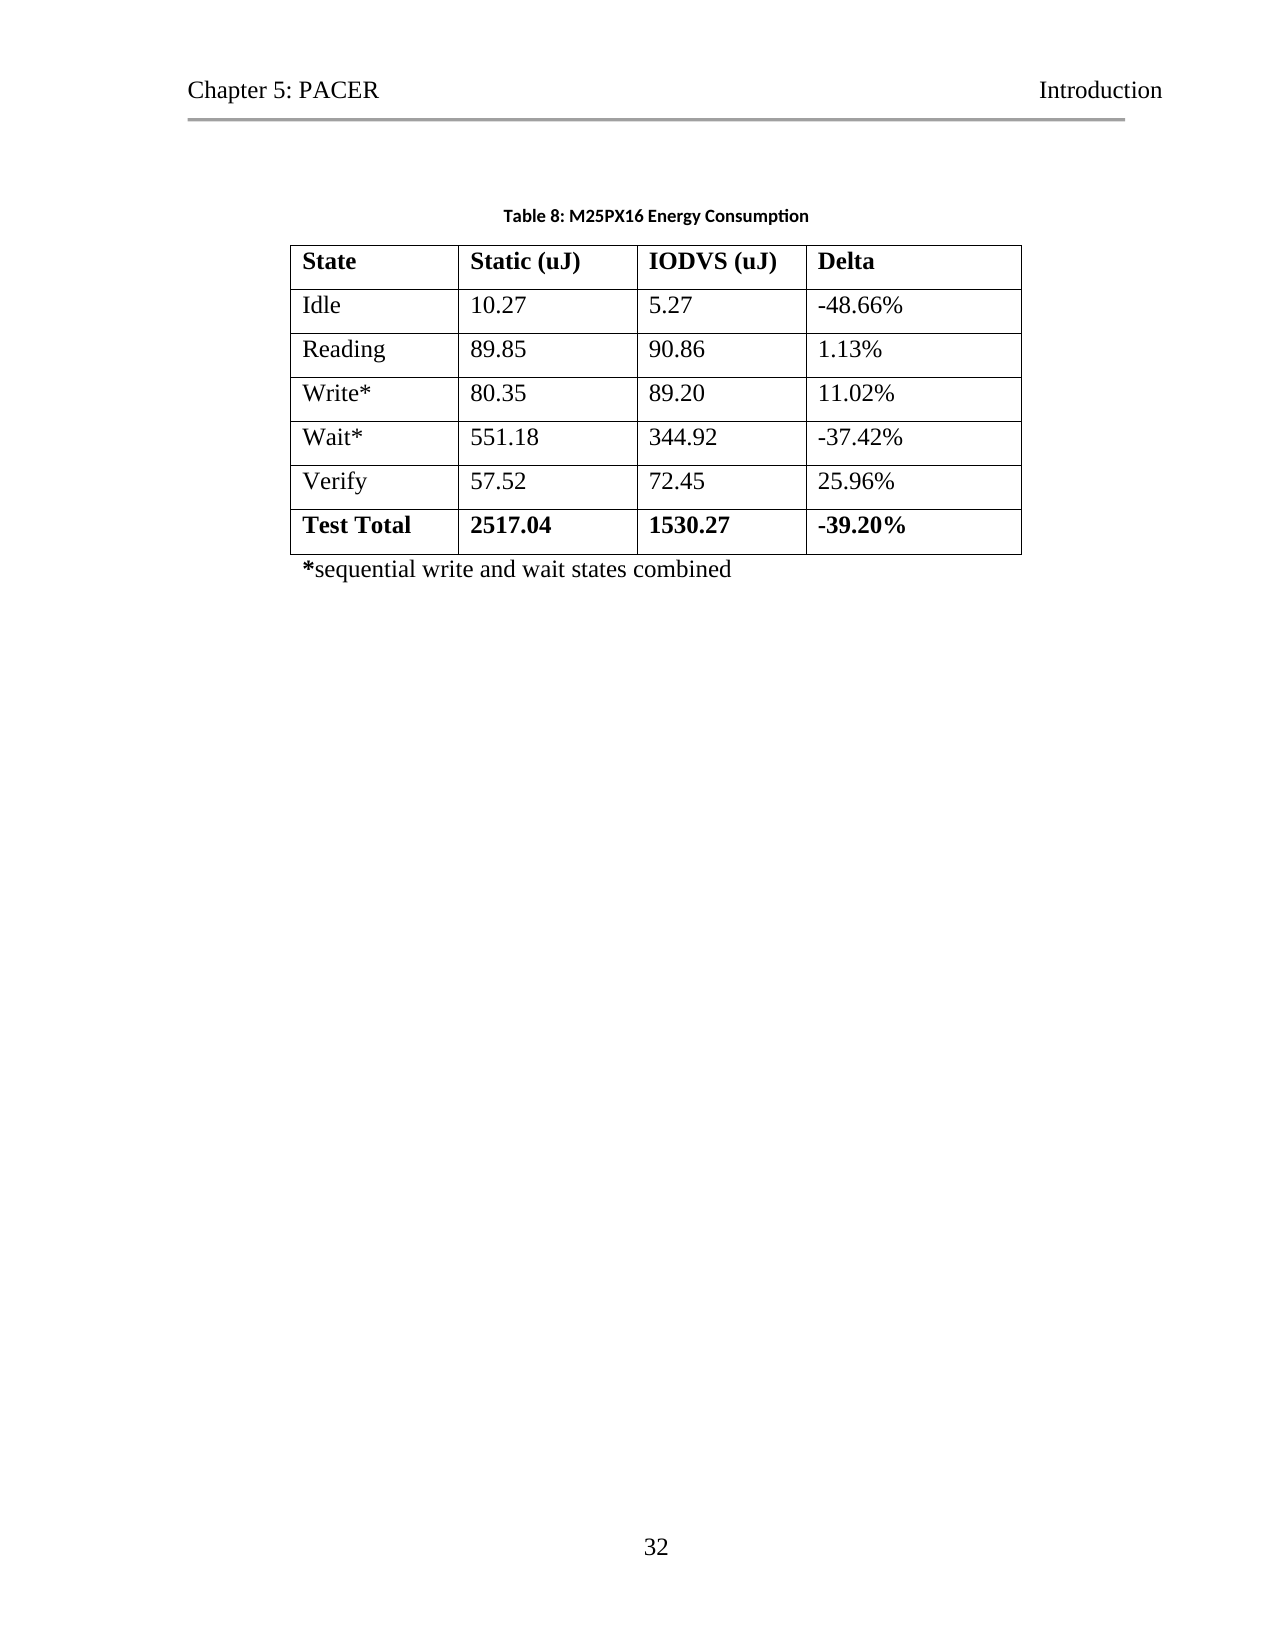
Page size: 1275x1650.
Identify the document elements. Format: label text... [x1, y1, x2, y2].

table_cell Wait* [291, 422, 458, 465]
table_cell Reading [291, 334, 458, 377]
table_cell 25.96% [807, 466, 1021, 509]
table_cell Test Total [291, 510, 458, 553]
table_cell 5.27 [638, 290, 806, 333]
table_cell Idle [291, 290, 458, 333]
table_cell *sequential write and wait states combined [291, 555, 1022, 597]
table_cell 2517.04 [459, 510, 637, 553]
table_header State [291, 246, 458, 289]
table_cell 89.20 [638, 378, 806, 421]
table_cell 10.27 [459, 290, 637, 333]
table_cell 551.18 [459, 422, 637, 465]
table_header Static (uJ) [459, 246, 637, 289]
table_cell 89.85 [459, 334, 637, 377]
table_cell 57.52 [459, 466, 637, 509]
table_cell 1.13% [807, 334, 1021, 377]
table_cell 80.35 [459, 378, 637, 421]
table_cell 344.92 [638, 422, 806, 465]
table_cell -39.20% [807, 510, 1021, 553]
table_cell -48.66% [807, 290, 1021, 333]
table_cell 72.45 [638, 466, 806, 509]
table_cell Write* [291, 378, 458, 421]
table_cell -37.42% [807, 422, 1021, 465]
table_cell 1530.27 [638, 510, 806, 553]
table_cell Verify [291, 466, 458, 509]
table_header Delta [807, 246, 1021, 289]
table_cell 90.86 [638, 334, 806, 377]
table_header IODVS (uJ) [638, 246, 806, 289]
table_cell 11.02% [807, 378, 1021, 421]
